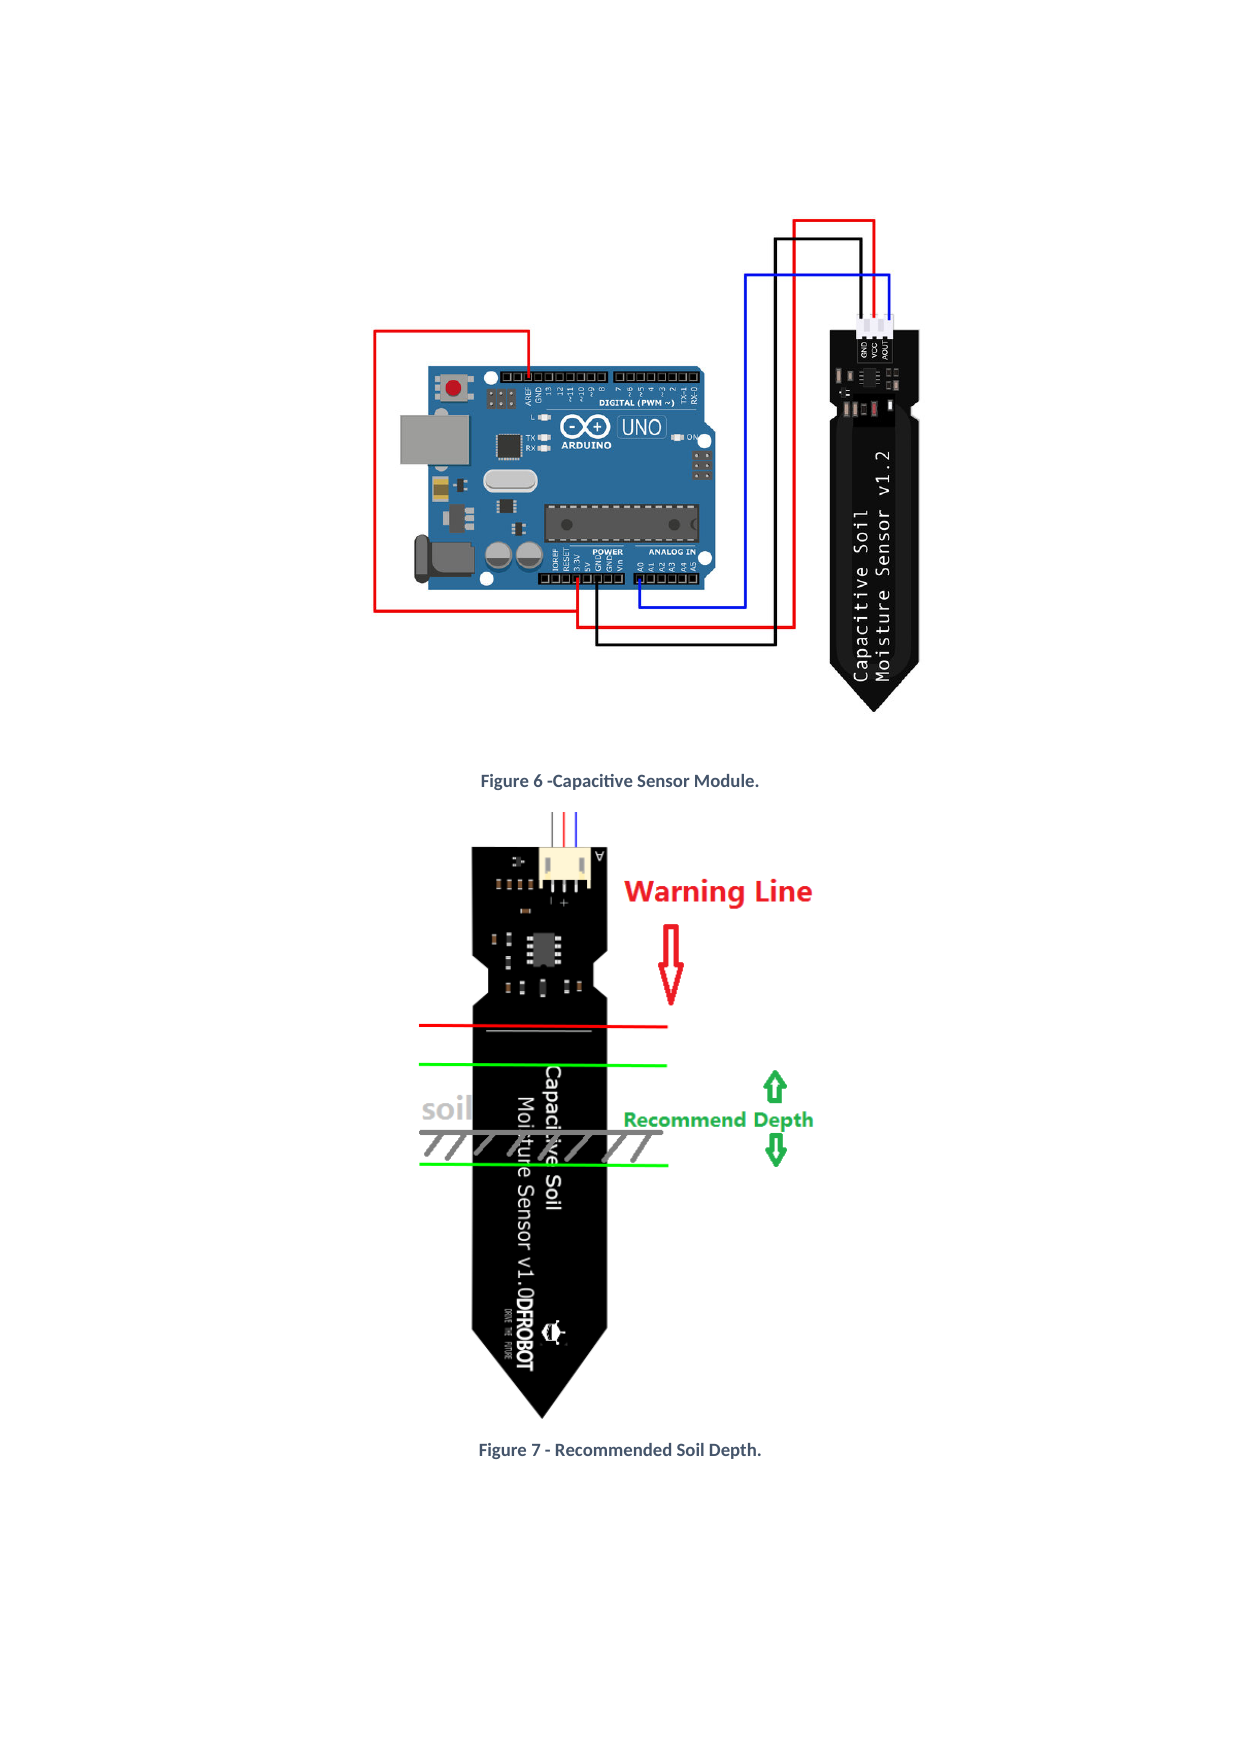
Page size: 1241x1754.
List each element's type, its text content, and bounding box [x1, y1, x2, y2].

picture [335, 196, 981, 750]
text Figure 7 - Recommended Soil Depth. [150, 1438, 1090, 1461]
picture [418, 812, 822, 1419]
text Figure 6 -Capacitive Sensor Module. [150, 769, 1090, 792]
